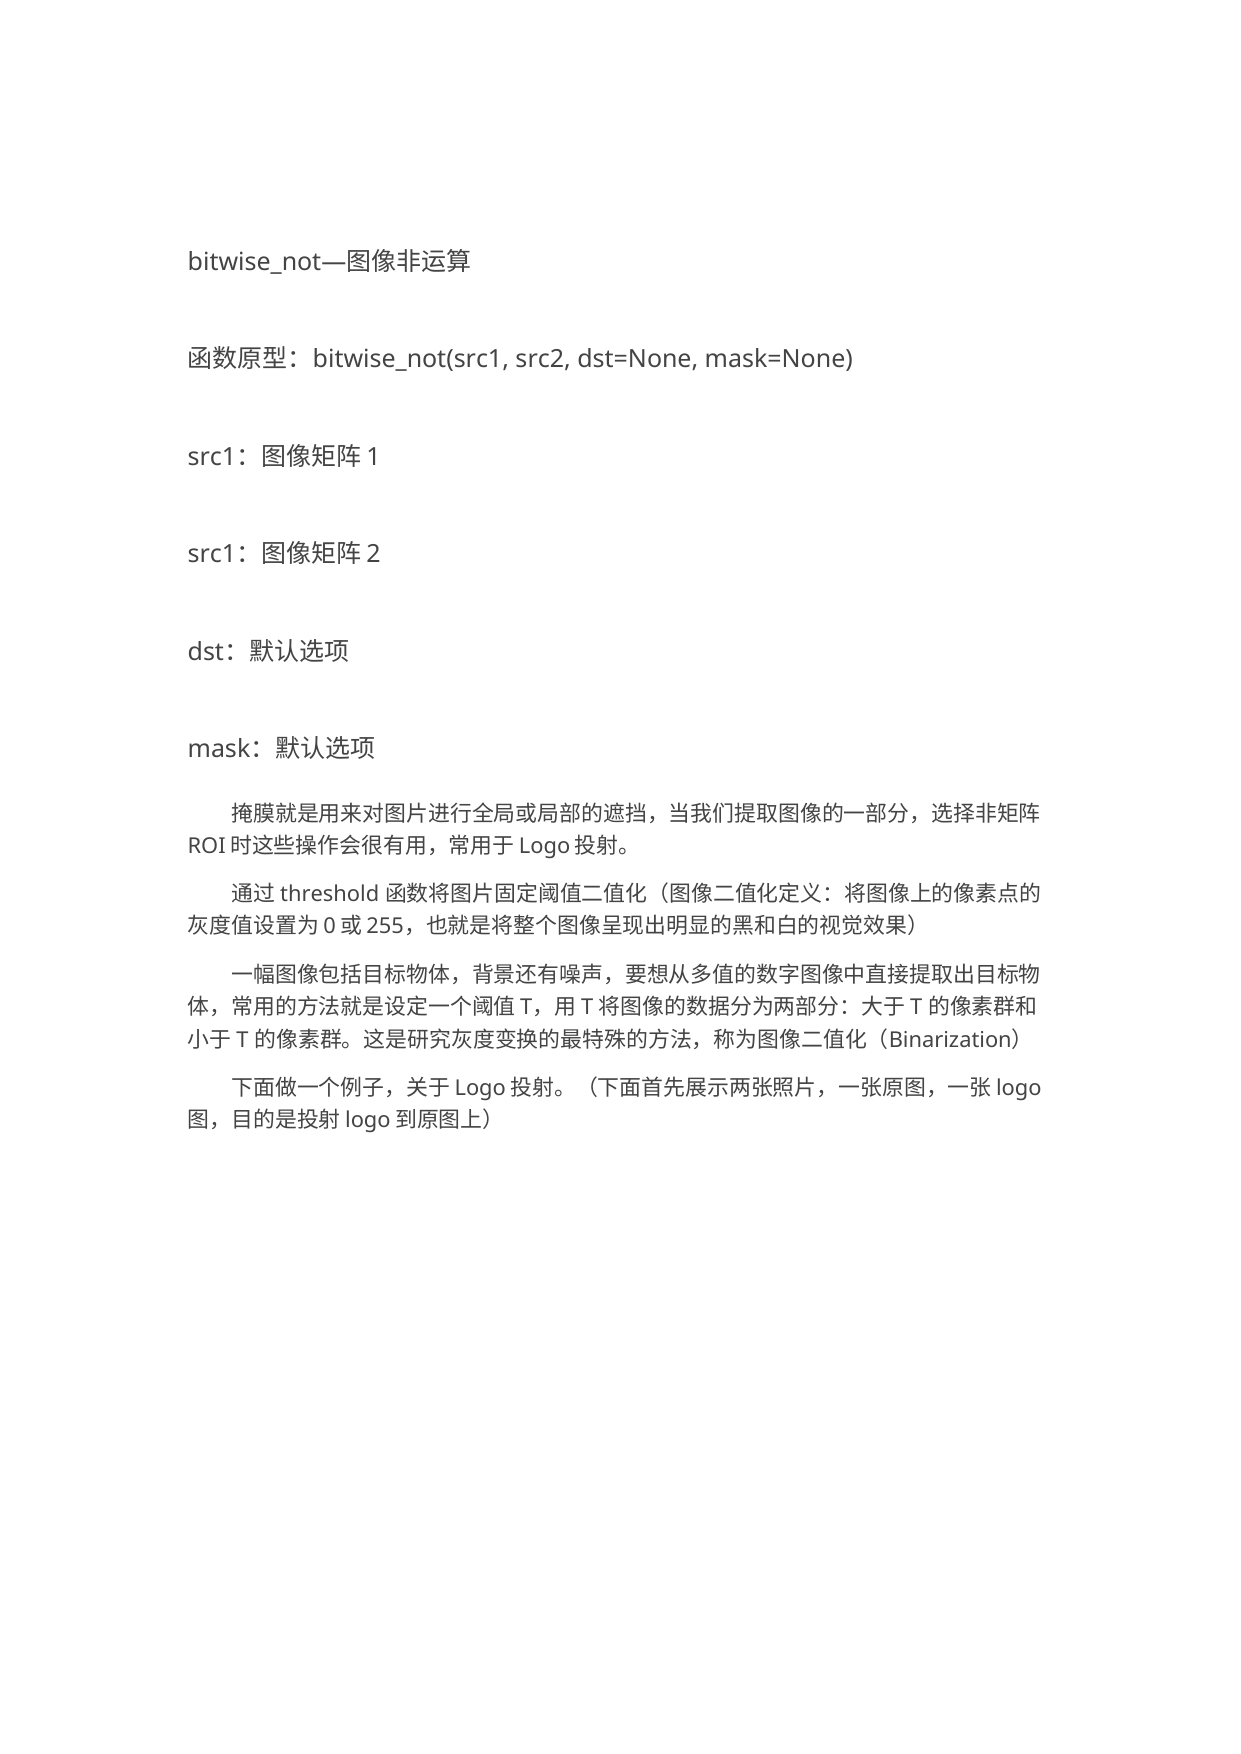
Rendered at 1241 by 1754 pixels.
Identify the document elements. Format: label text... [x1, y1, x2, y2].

text 下面做一个例子，关于Logo投射。（下面首先展示两张照片，一张原图，一张logo图，目的是投射logo到原图上） [187, 1069, 1053, 1134]
text 函数原型：bitwise_not(src1, src2, dst=None, mask=None) [187, 324, 1053, 389]
text bitwise_not—图像非运算 [187, 227, 1053, 292]
text 一幅图像包括目标物体，背景还有噪声，要想从多值的数字图像中直接提取出目标物体，常用的方法就是设定一个阈值T，用 T 将图像的数据分为两部分：大于 T 的像素群和小于 T 的像素群。这是研究灰度变换的最特殊的方法，称为图像二值化（Binarization） [187, 956, 1053, 1054]
text src1：图像矩阵1 [187, 422, 1053, 487]
text mask：默认选项 [187, 714, 1053, 779]
text 通过 threshold 函数将图片固定阈值二值化（图像二值化定义：将图像上的像素点的灰度值设置为0或255，也就是将整个图像呈现出明显的黑和白的视觉效果） [187, 876, 1053, 941]
text dst：默认选项 [187, 617, 1053, 682]
text 掩膜就是用来对图片进行全局或局部的遮挡，当我们提取图像的一部分，选择非矩阵ROI时这些操作会很有用，常用于Logo投射。 [187, 795, 1053, 860]
text src1：图像矩阵2 [187, 519, 1053, 584]
